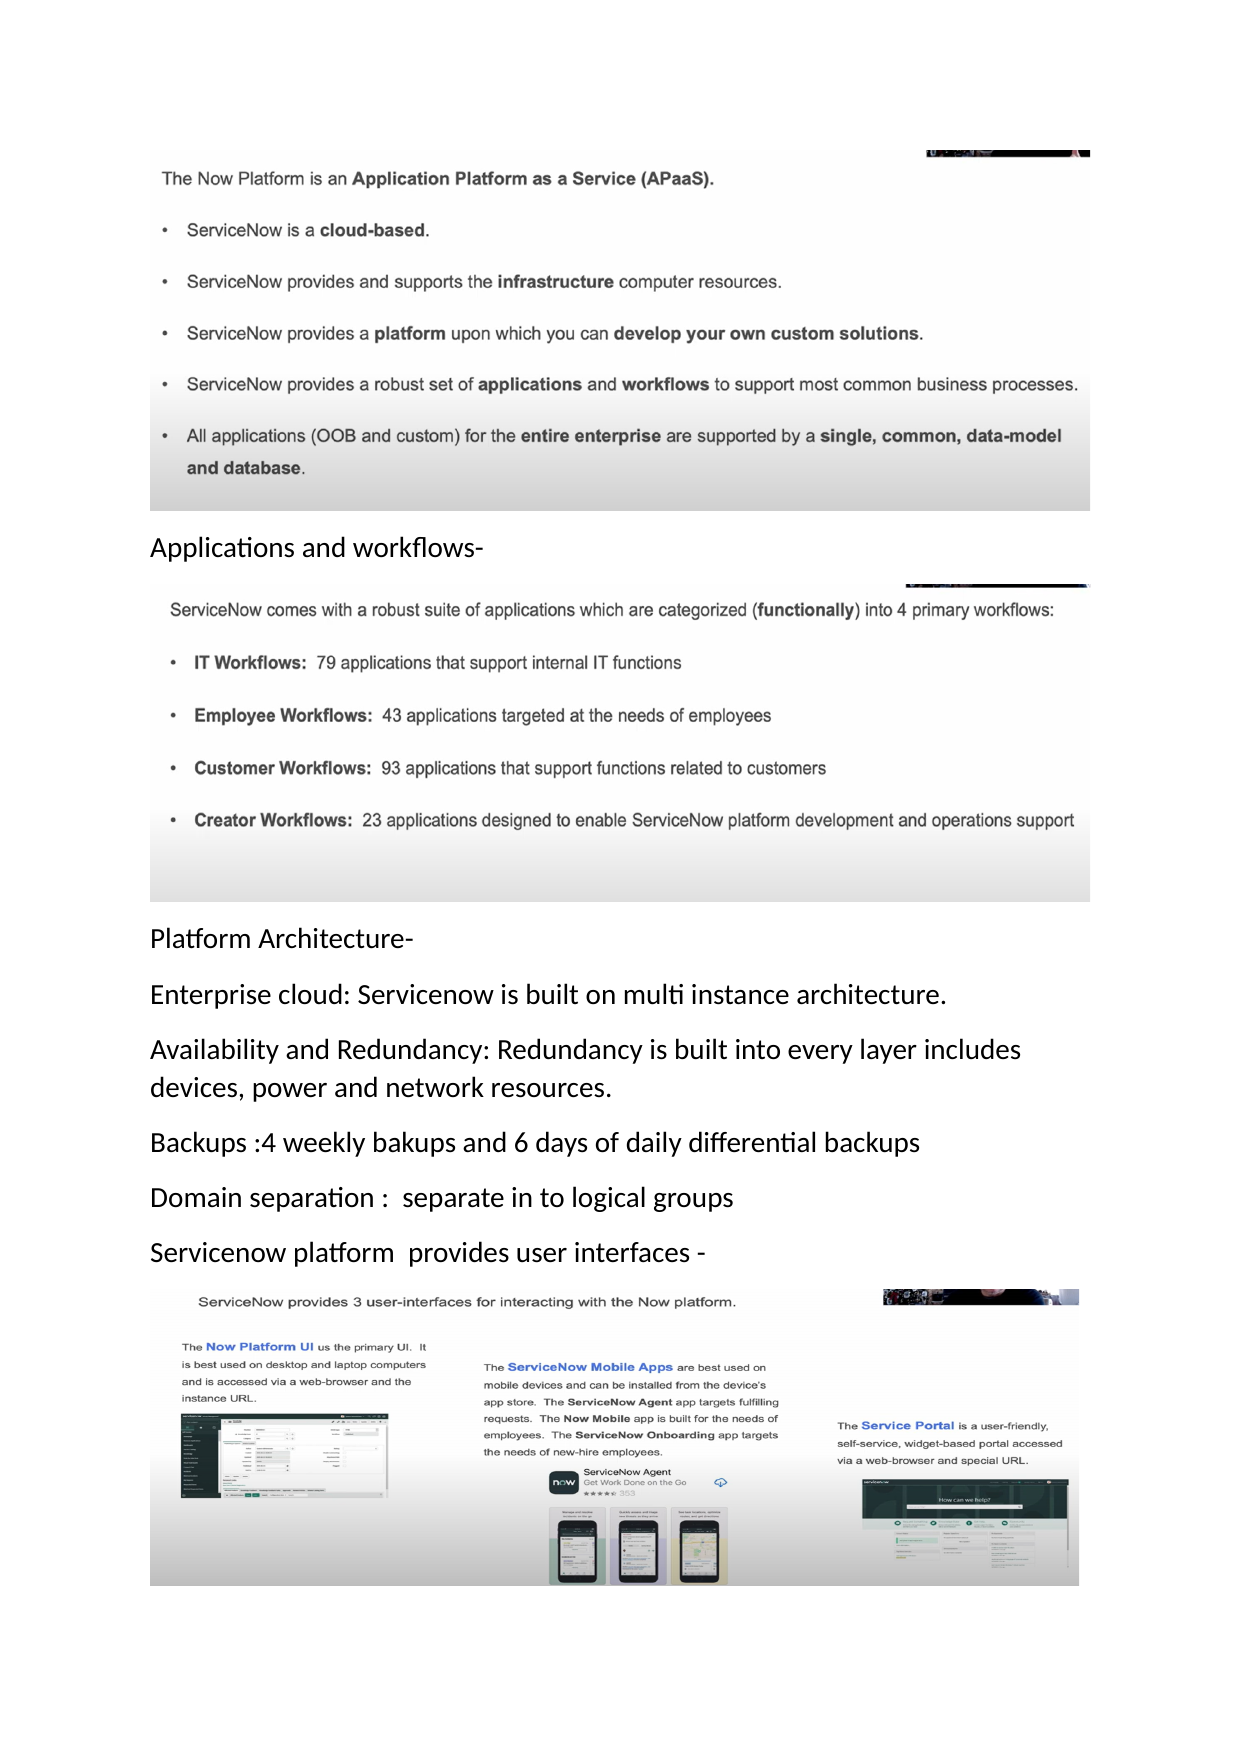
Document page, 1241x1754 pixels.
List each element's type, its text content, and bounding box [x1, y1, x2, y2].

text Applications and workflows- [150, 529, 1090, 565]
text Domain separation : separate in to logical groups [150, 1179, 1090, 1215]
picture [150, 150, 1091, 511]
text Availability and Redundancy: Redundancy is built into every layer includes devices, power and network resources. [150, 1031, 1090, 1105]
text Servicenow platform provides user interfaces - [150, 1234, 1090, 1270]
picture [150, 1289, 1080, 1586]
text Enterprise cloud: Servicenow is built on multi instance architecture. [150, 976, 1090, 1011]
text Platform Architecture- [150, 921, 1090, 956]
text Backups :4 weekly bakups and 6 days of daily differential backups [150, 1124, 1090, 1160]
picture [150, 584, 1091, 902]
